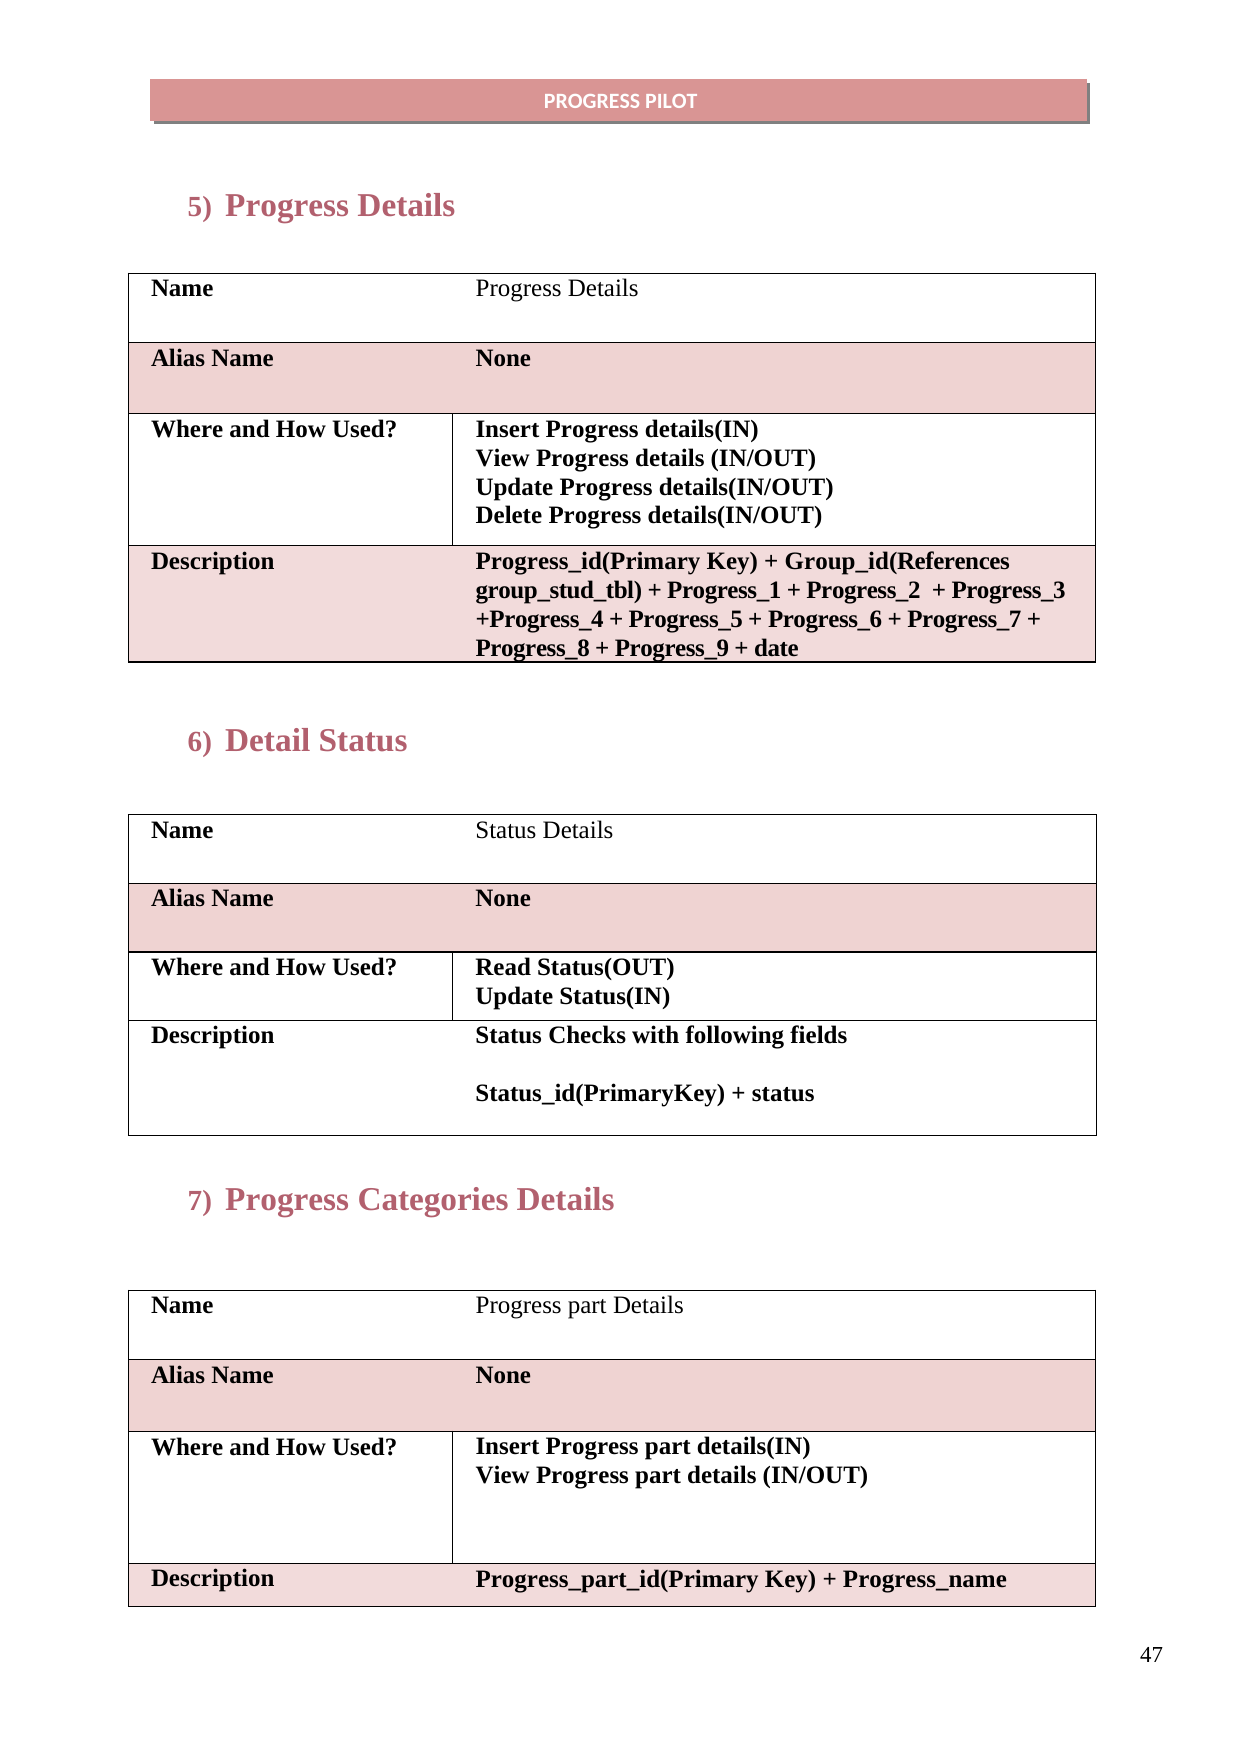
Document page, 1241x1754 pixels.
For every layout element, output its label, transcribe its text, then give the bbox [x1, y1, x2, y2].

table_header Status Details [453, 815, 1096, 883]
table_cell Description [129, 1564, 453, 1606]
table_cell Where and How Used? [129, 953, 452, 1020]
table_header Name [129, 1291, 453, 1359]
table_cell Alias Name [129, 1360, 453, 1431]
table_cell Description [129, 546, 453, 661]
table_cell Progress_id(Primary Key) + Group_id(References group_stud_tbl) + Progress_1 + Progress_2 + Progress_3 +Progress_4 + Progress_5 + Progress_6 + Progress_7 + Progress_8 + Progress_9 + date [453, 546, 1095, 661]
table_cell Alias Name [129, 884, 453, 951]
table_header Progress part Details [453, 1291, 1095, 1359]
table_cell Read Status(OUT) Update Status(IN) [453, 953, 1096, 1020]
list Detail Status [187, 720, 1188, 759]
table_cell Insert Progress part details(IN) View Progress part details (IN/OUT) [453, 1432, 1095, 1563]
table_cell Where and How Used? [129, 414, 452, 545]
table_header Name [129, 815, 453, 883]
list Progress Categories Details [187, 1179, 1188, 1217]
table_header Progress Details [453, 274, 1095, 342]
table_cell Alias Name [129, 343, 453, 413]
table_header Name [129, 274, 453, 342]
table_cell Insert Progress details(IN) View Progress details (IN/OUT) Update Progress details(IN/OUT) Delete Progress details(IN/OUT) [453, 414, 1095, 545]
list Progress Details [187, 186, 1188, 224]
table_cell None [453, 343, 1095, 413]
table_cell None [453, 884, 1096, 951]
table_cell Description [129, 1021, 453, 1135]
table_cell Status Checks with following fields Status_id(PrimaryKey) + status [453, 1021, 1096, 1135]
table_cell None [453, 1360, 1095, 1431]
table_cell Where and How Used? [129, 1432, 452, 1563]
table_cell Progress_part_id(Primary Key) + Progress_name [453, 1564, 1095, 1606]
